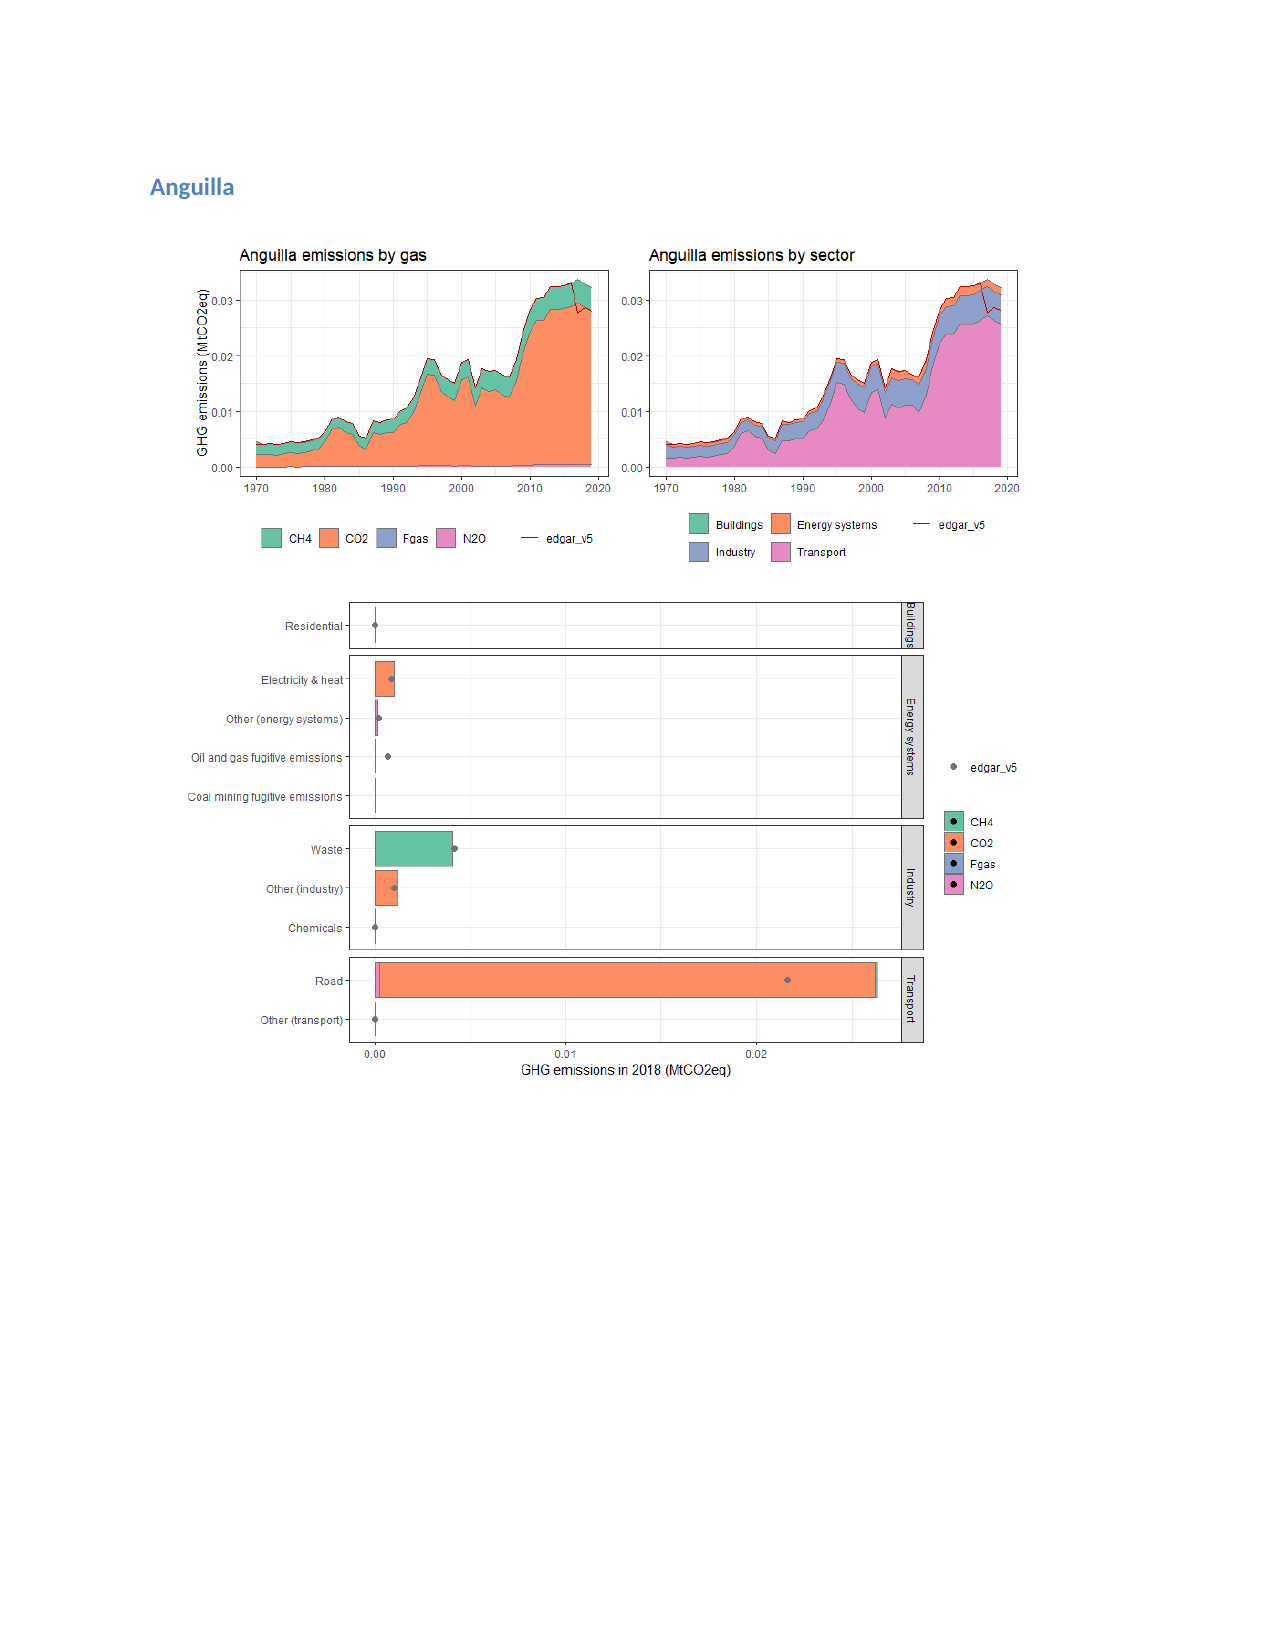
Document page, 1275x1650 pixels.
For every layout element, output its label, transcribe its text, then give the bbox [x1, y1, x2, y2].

picture [168, 220, 1044, 1096]
subtitle Anguilla [150, 171, 1125, 201]
